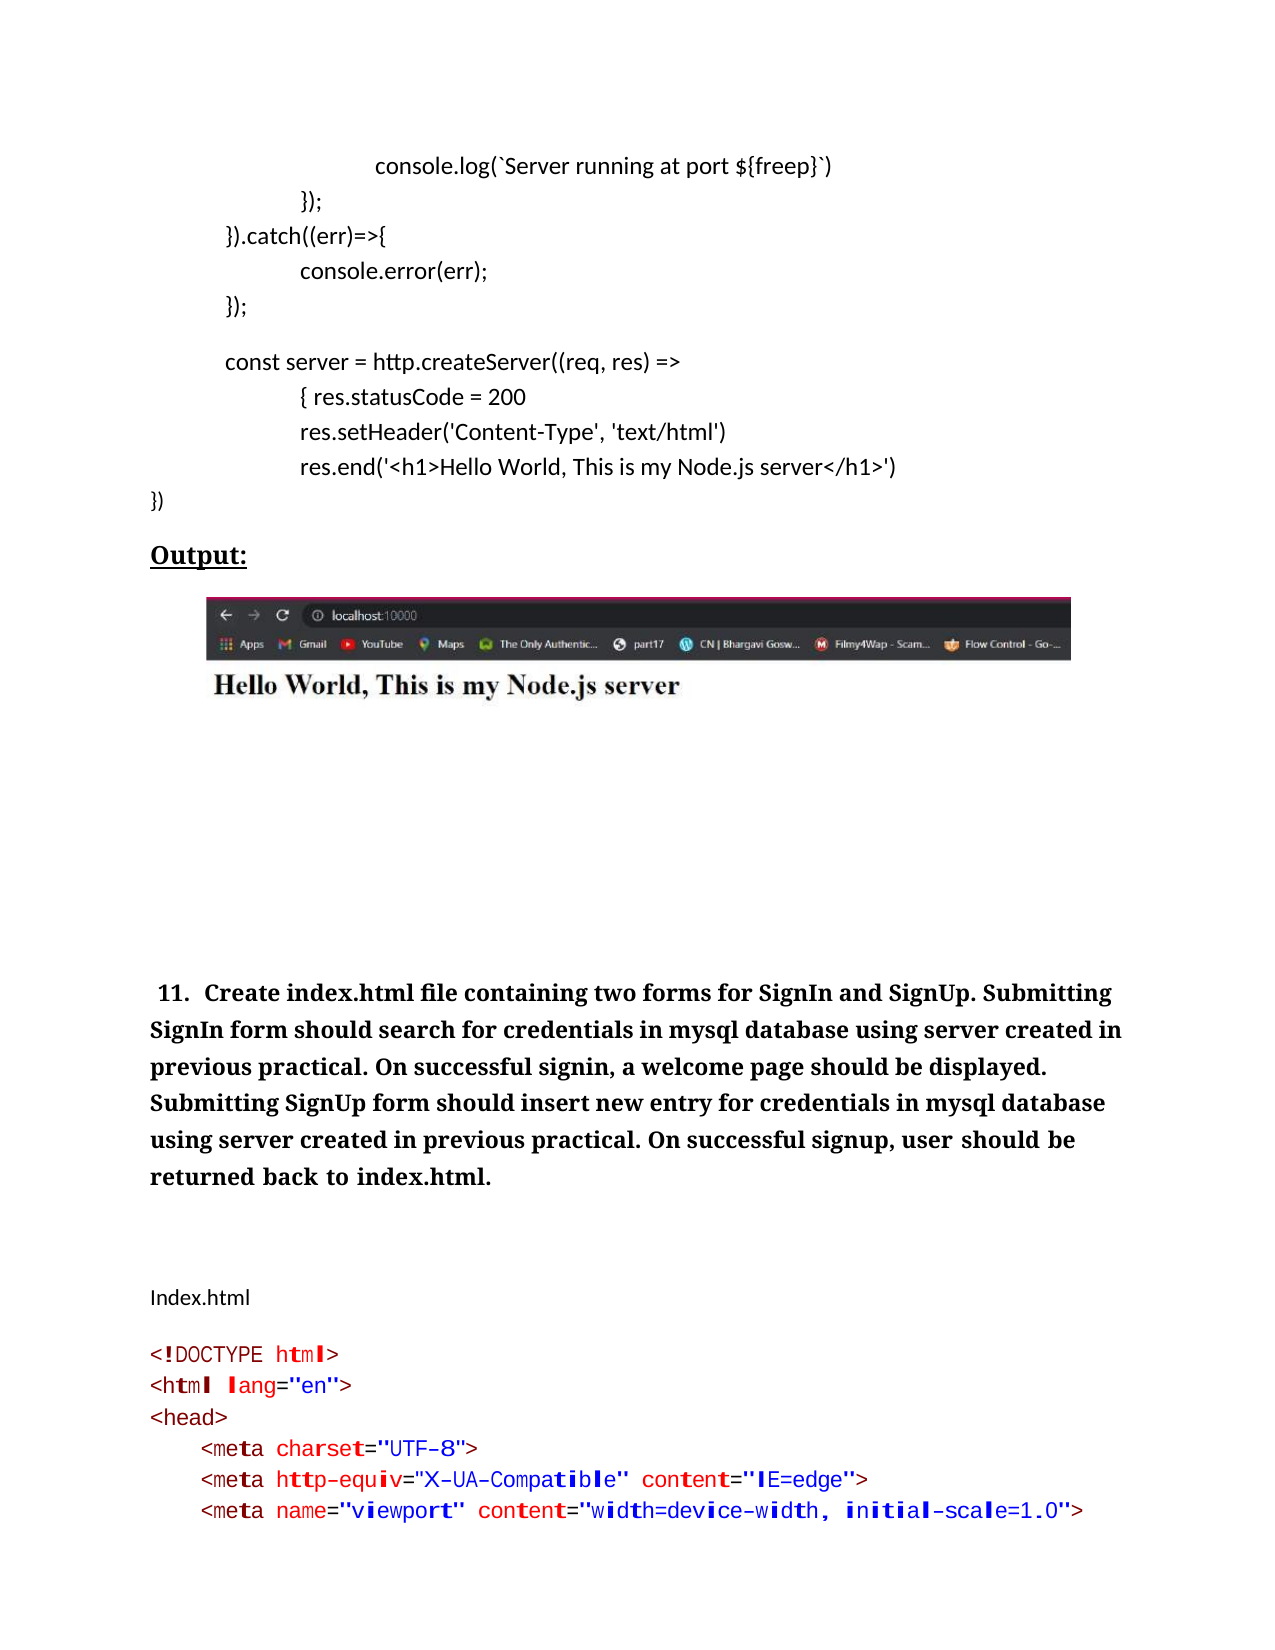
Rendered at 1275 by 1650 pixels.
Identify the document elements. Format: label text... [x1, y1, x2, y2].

text }); [225, 291, 1248, 321]
text res.end('<h1>Hello World, This is my Node.js server</h1>') [300, 451, 1248, 482]
text <html lang="en"> [150, 1372, 1248, 1398]
text Index.html [150, 1283, 1248, 1312]
text console.log(`Server running at port ${freep}`) [375, 150, 1248, 181]
text <meta http-equiv="X-UA-Compatible" content="IE=edge"> [201, 1466, 1248, 1493]
text }); [300, 185, 1248, 216]
text const server = http.createServer((req, res) => { res.statusCode = 200 res.setHeader('Content-Type', 'text/html') [225, 346, 727, 447]
text <!DOCTYPE html> [150, 1341, 1248, 1367]
picture [206, 597, 1071, 707]
text }) [150, 486, 1248, 514]
text }).catch((err)=>{ [225, 220, 1248, 251]
text <meta name="viewport" content="width=device-width, initial-scale=1.0"> [201, 1497, 1248, 1524]
text <meta charset="UTF-8"> [201, 1435, 1248, 1461]
text console.error(err); [300, 255, 1248, 286]
subtitle Create index.html file containing two forms for SignIn and SignUp. Submitting SignIn form should search for credentials in mysql database using server created in previous practical. On successful signin, a welcome page should be displayed. Submitting SignUp form should insert new entry for credentials in mysql database using server created in previous practical. On successful signup, user should be returned back to index.html. [150, 977, 1124, 1192]
text <head> [150, 1403, 1248, 1430]
text Output: [150, 538, 1248, 572]
